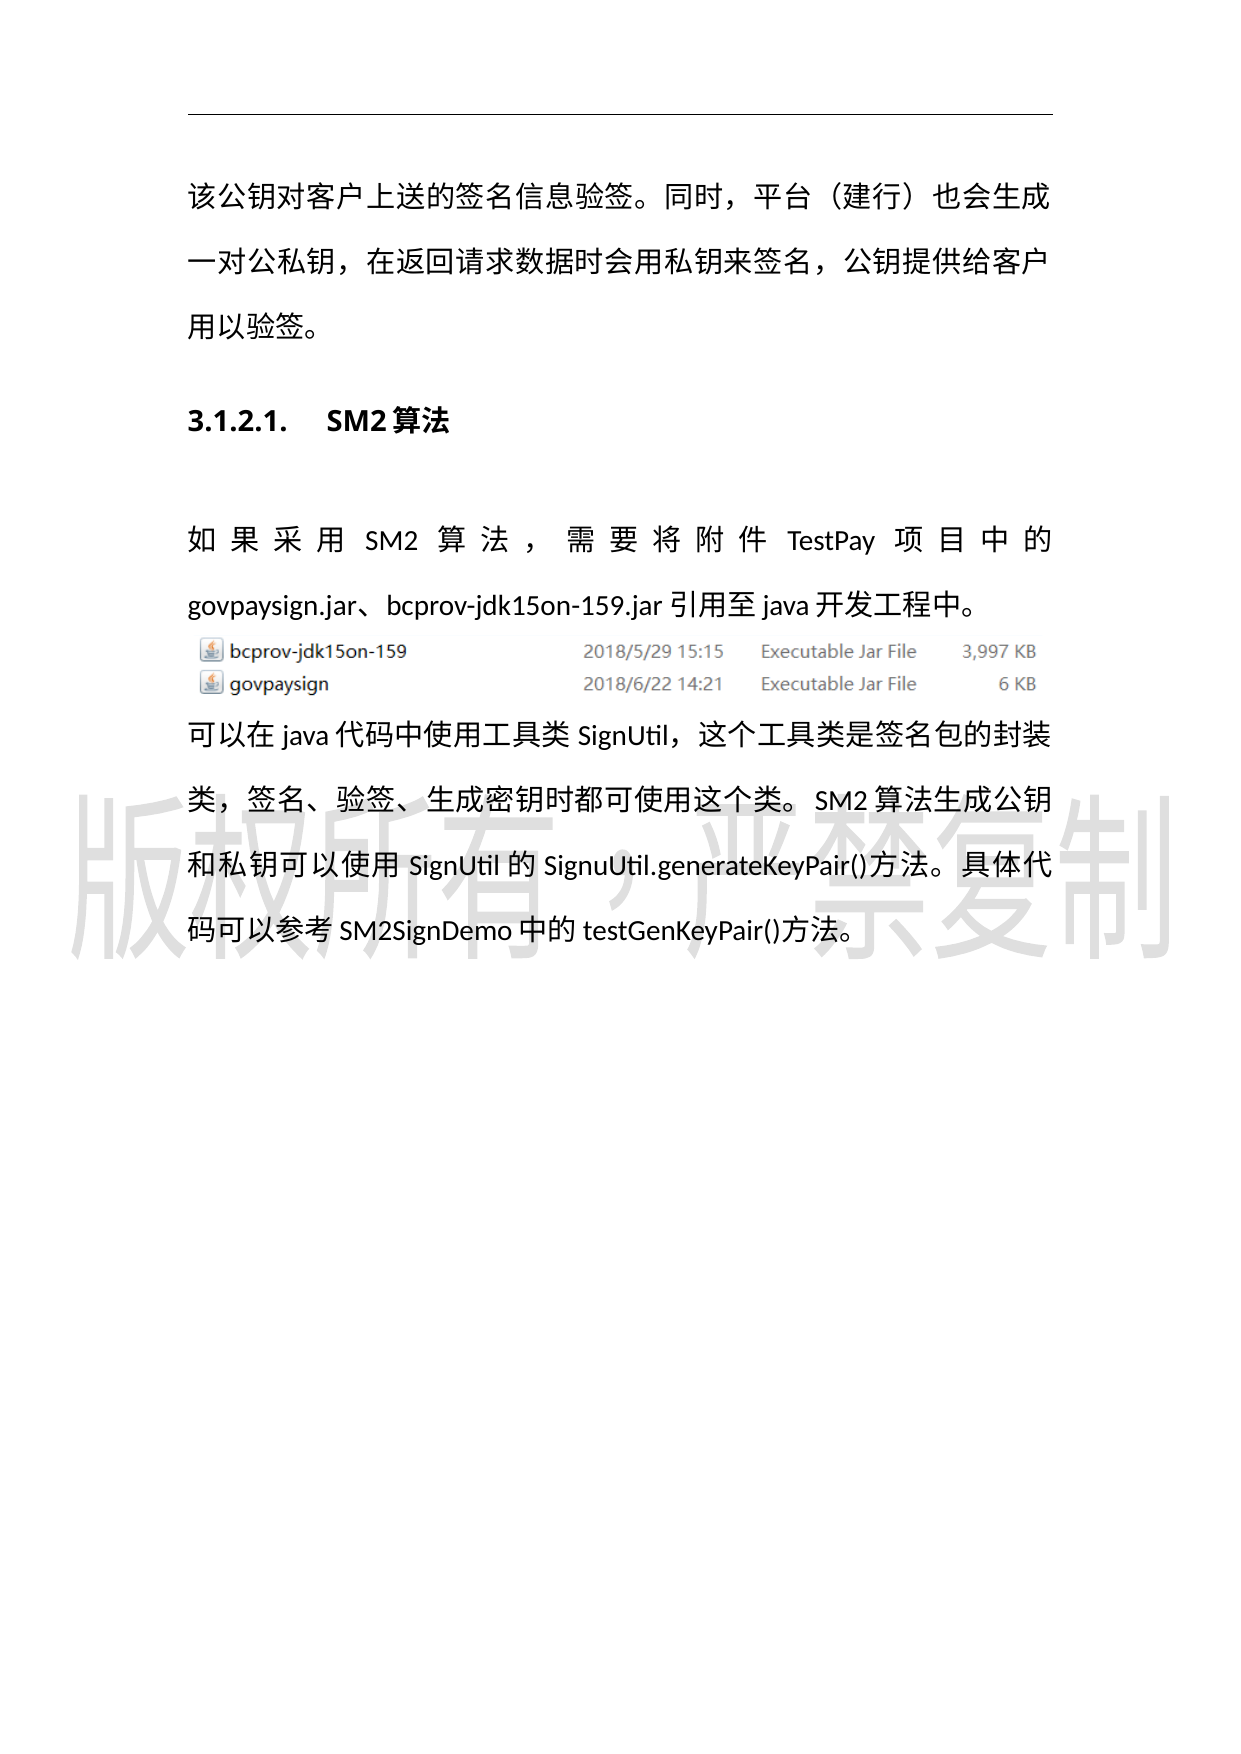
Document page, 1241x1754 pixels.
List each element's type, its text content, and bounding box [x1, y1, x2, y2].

text 如果采用SM2算法，需要将附件TestPay项目中的govpaysign.jar、bcprov-jdk15on-159.jar引用至java开发工程中。 [187, 505, 1053, 635]
subtitle SM2算法 [187, 386, 1053, 451]
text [187, 162, 1053, 357]
text 可以在java代码中使用工具类SignUtil，这个工具类是签名包的封装类，签名、验签、生成密钥时都可使用这个类。SM2算法生成公钥和私钥可以使用SignUtil的SignuUtil.generateKeyPair()方法。具体代码可以参考SM2SignDemo中的testGenKeyPair()方法。 [187, 700, 1053, 960]
picture [187, 635, 1053, 700]
